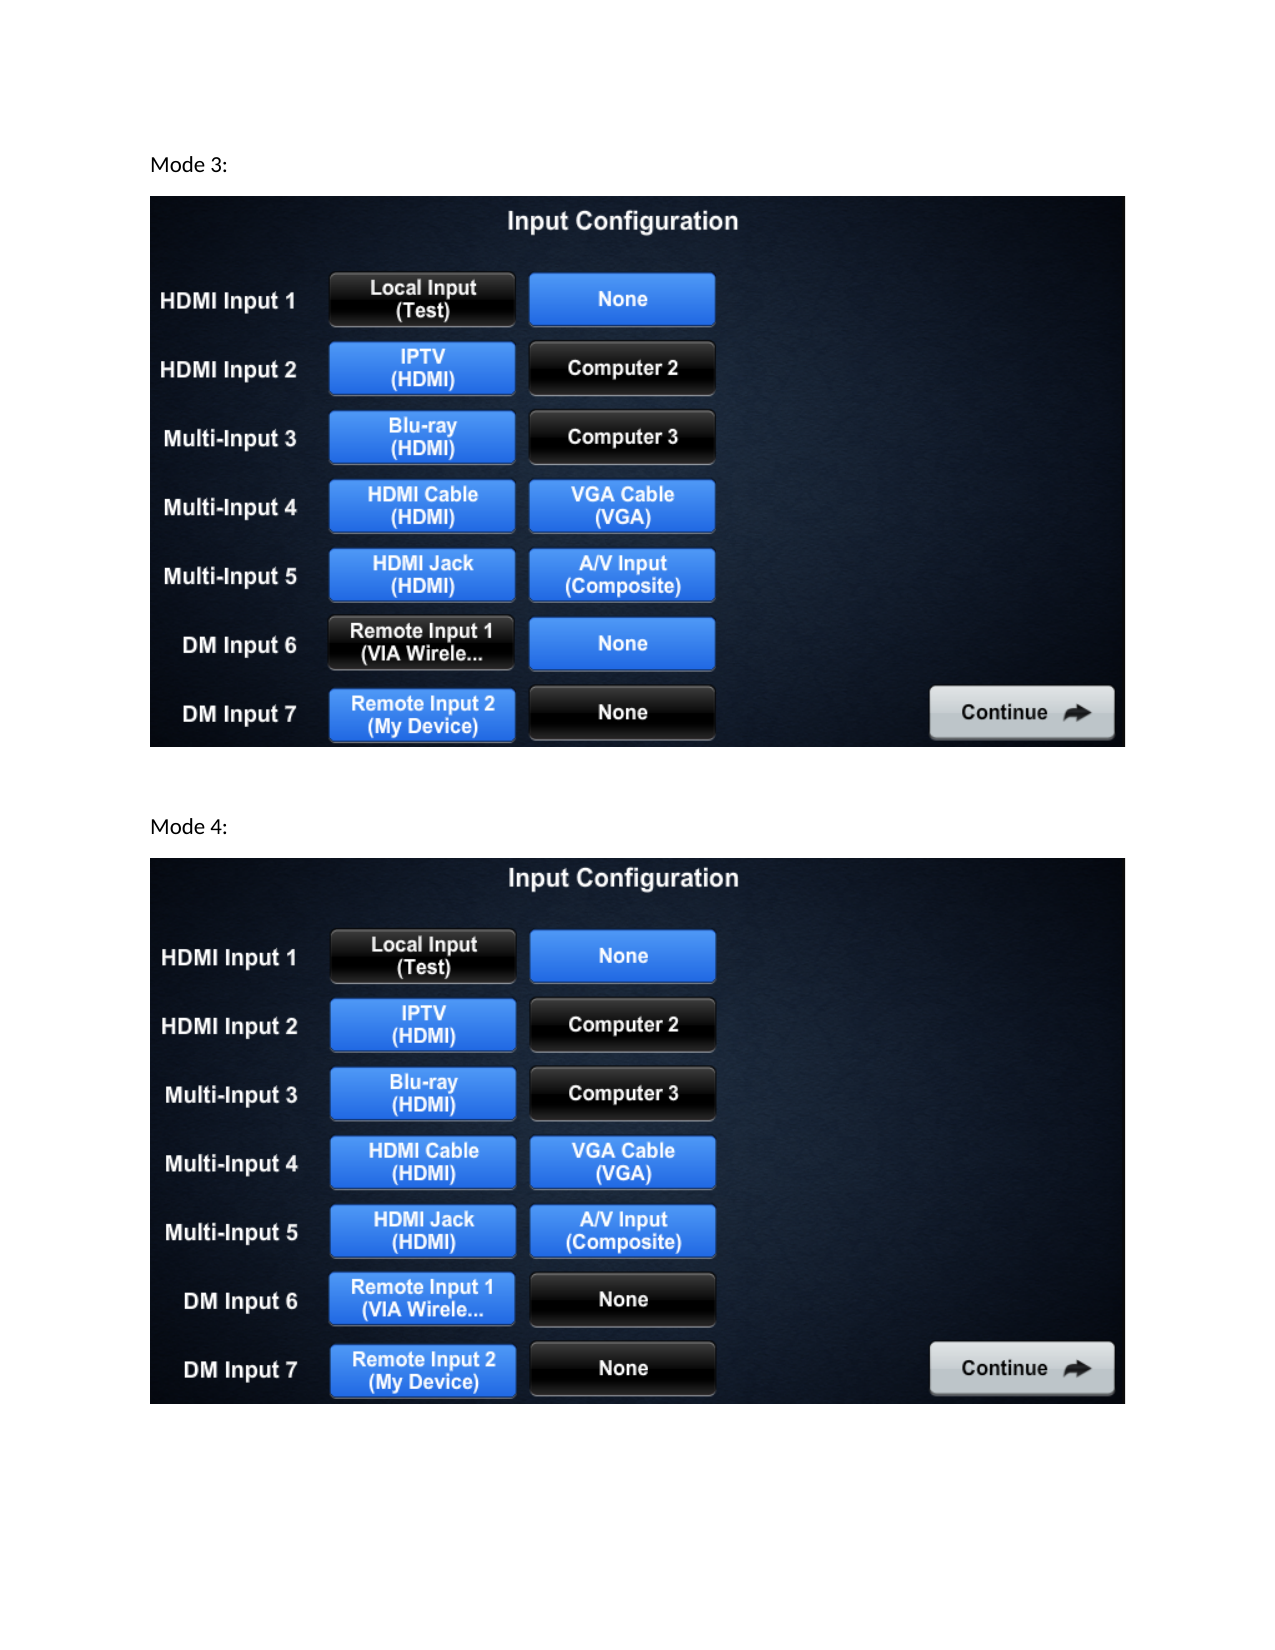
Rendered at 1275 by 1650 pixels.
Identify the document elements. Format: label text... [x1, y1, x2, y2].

picture [150, 196, 1125, 747]
text Mode 4: [150, 812, 1125, 840]
text Mode 3: [150, 150, 1125, 178]
picture [150, 858, 1125, 1404]
